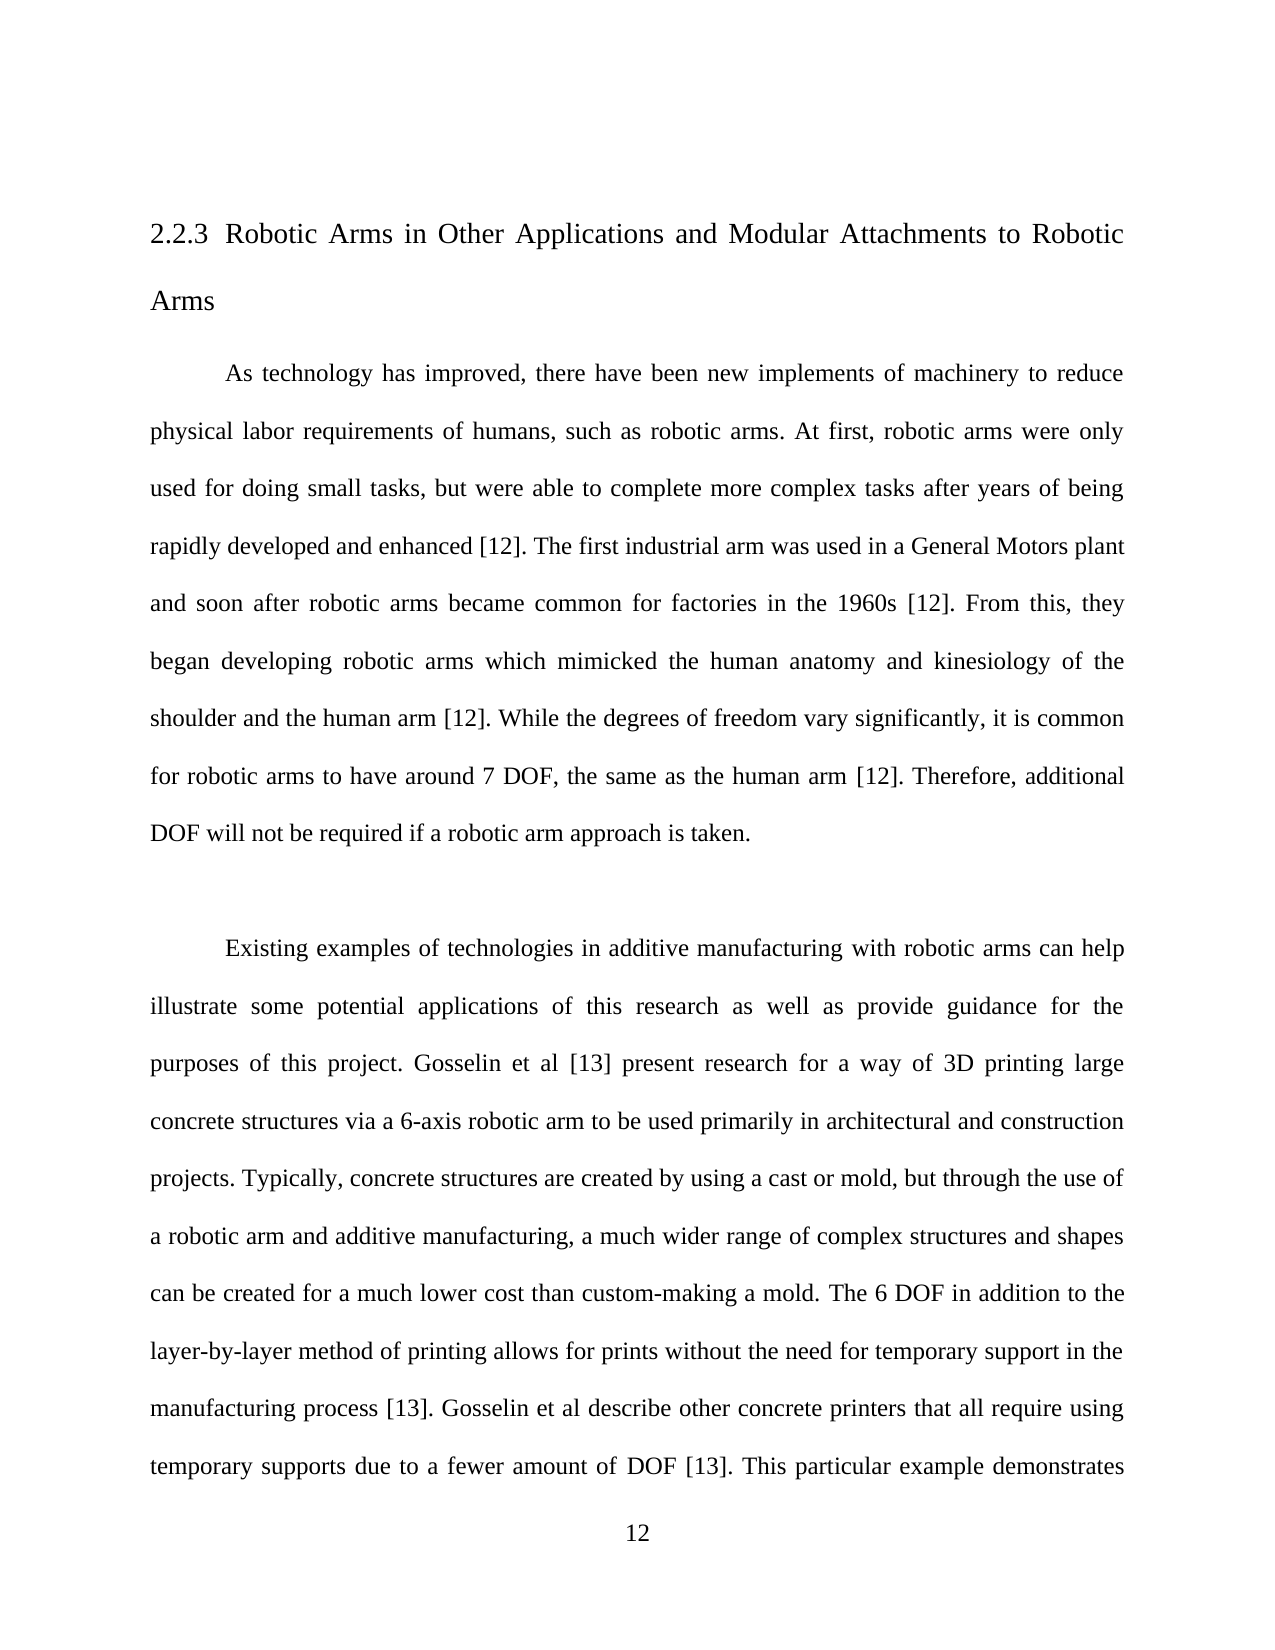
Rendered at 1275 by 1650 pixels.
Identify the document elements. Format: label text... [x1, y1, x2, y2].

subtitle 2.2.3 Robotic Arms in Other Applications and Modular Attachments to Robotic Arms [150, 216, 1125, 316]
text As technology has improved, there have been new implements of machinery to reduce physical labor requirements of humans, such as robotic arms. At first, robotic arms were only used for doing small tasks, but were able to complete more complex tasks after years of being rapidly developed and enhanced [12]. The first industrial arm was used in a General Motors plant and soon after robotic arms became common for factories in the 1960s [12]. From this, they began developing robotic arms which mimicked the human anatomy and kinesiology of the shoulder and the human arm [12]. While the degrees of freedom vary significantly, it is common for robotic arms to have around 7 DOF, the same as the human arm [12]. Therefore, additional DOF will not be required if a robotic arm approach is taken. [150, 358, 1125, 847]
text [150, 933, 1125, 1479]
